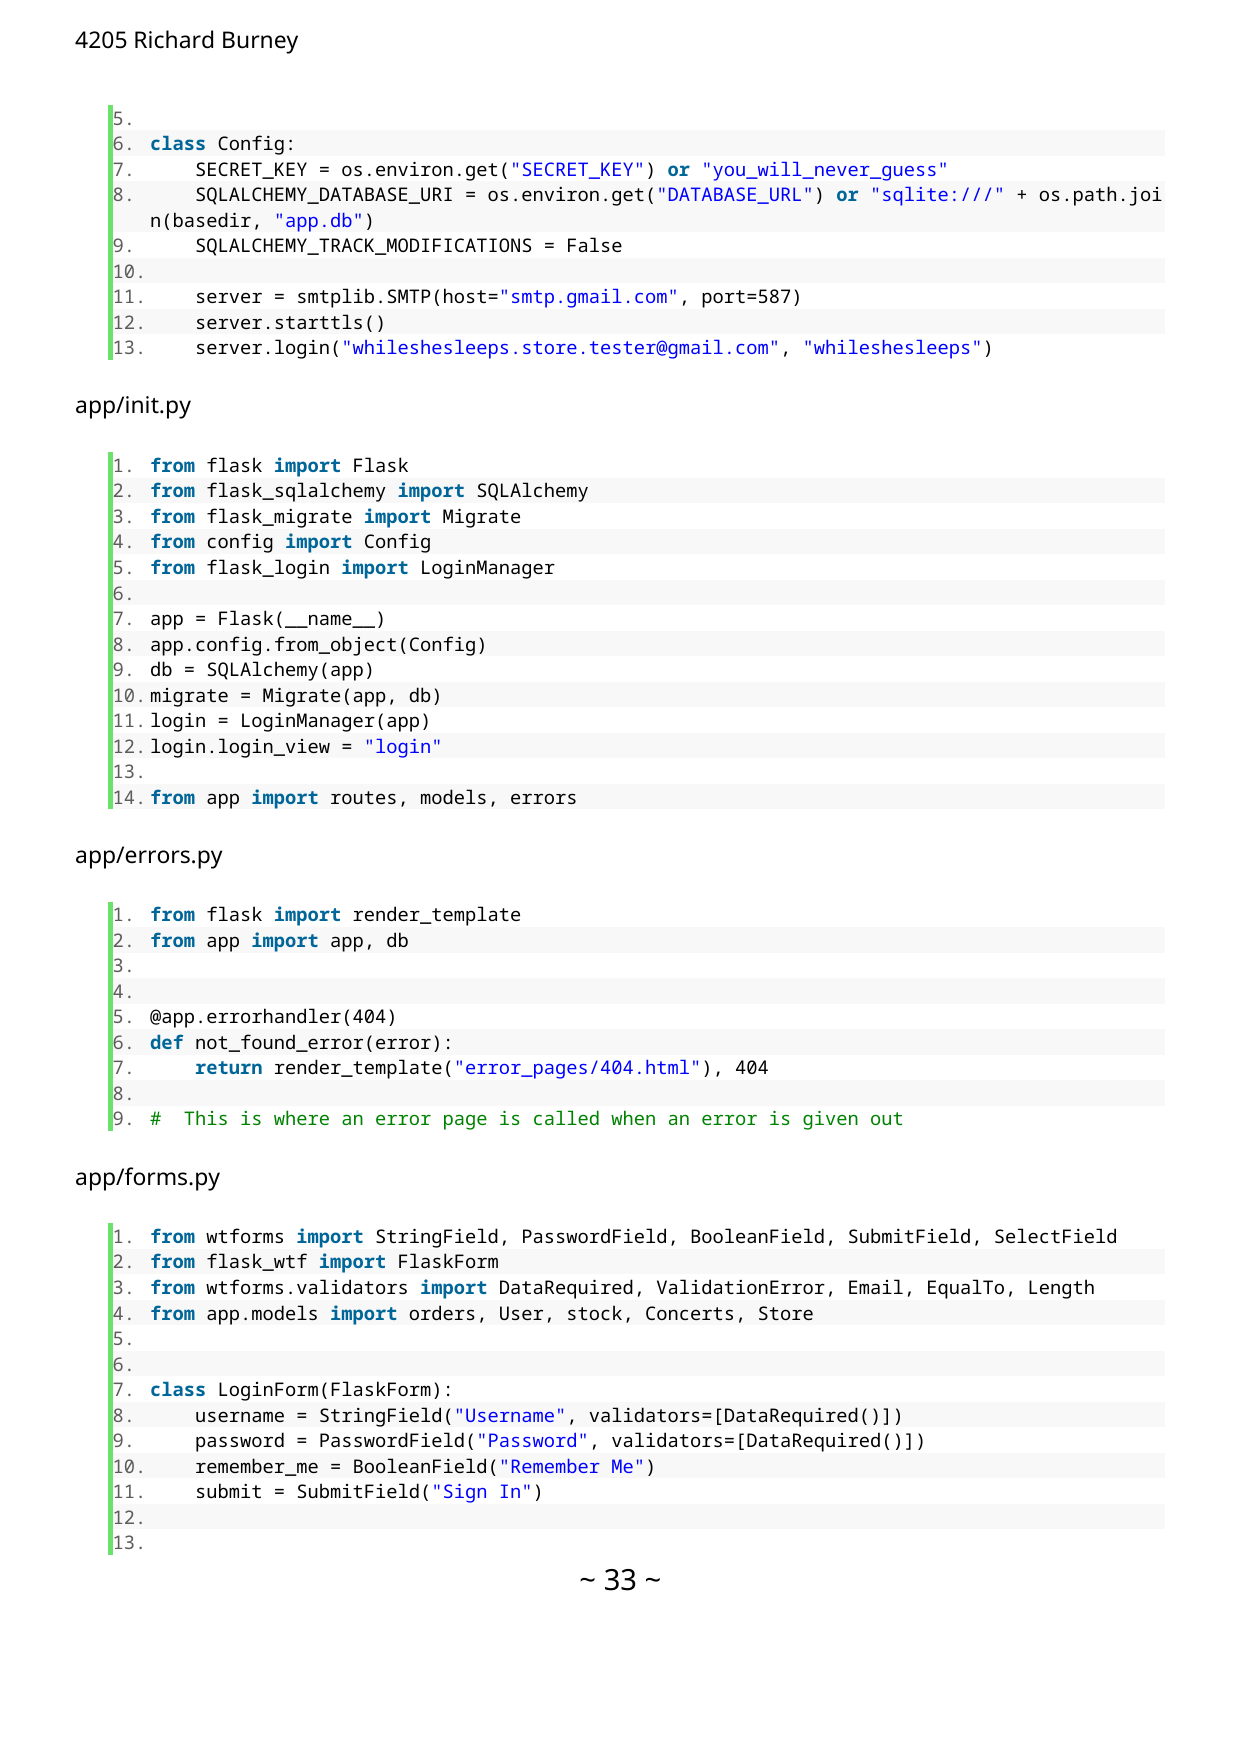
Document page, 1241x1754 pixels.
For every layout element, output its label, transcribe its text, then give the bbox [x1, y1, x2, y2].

list from flask_wtf import FlaskForm [113, 1249, 1165, 1274]
list username = StringField("Username", validators=[DataRequired()]) [113, 1402, 1165, 1427]
list from flask import Flask [113, 452, 1165, 478]
list from flask_login import LoginManager [113, 554, 1165, 580]
list from wtforms import StringField, PasswordField, BooleanField, SubmitField, SelectField [113, 1223, 1165, 1249]
list remember_me = BooleanField("Remember Me") [113, 1453, 1165, 1478]
list from flask import render_template [113, 902, 1165, 927]
list login.login_view = "login" [113, 733, 1165, 758]
list server = smtplib.SMTP(host="smtp.gmail.com", port=587) [113, 283, 1165, 309]
list submit = SubmitField("Sign In") [113, 1478, 1165, 1504]
list password = PasswordField("Password", validators=[DataRequired()]) [113, 1427, 1165, 1453]
list app.config.from_object(Config) [113, 631, 1165, 656]
list from flask_migrate import Migrate [113, 503, 1165, 529]
list SQLALCHEMY_DATABASE_URI = os.environ.get("DATABASE_URL") or "sqlite:///" + os.path.join(basedir, "app.db") [113, 181, 1165, 232]
text app/forms.py [75, 1160, 1165, 1192]
list SQLALCHEMY_TRACK_MODIFICATIONS = False [113, 232, 1165, 258]
list class Config: [113, 130, 1165, 156]
list from app.models import orders, User, stock, Concerts, Store [113, 1300, 1165, 1325]
list db = SQLAlchemy(app) [113, 656, 1165, 682]
list return render_template("error_pages/404.html"), 404 [113, 1055, 1165, 1080]
list from config import Config [113, 529, 1165, 554]
list from app import app, db [113, 927, 1165, 953]
text app/errors.py [75, 839, 1165, 870]
list from flask_sqlalchemy import SQLAlchemy [113, 478, 1165, 503]
list server.login("whileshesleeps.store.tester@gmail.com", "whileshesleeps") [113, 334, 1165, 360]
list # This is where an error page is called when an error is given out [113, 1106, 1165, 1131]
list migrate = Migrate(app, db) [113, 682, 1165, 707]
list app = Flask(__name__) [113, 605, 1165, 631]
list login = LoginManager(app) [113, 707, 1165, 733]
list server.starttls() [113, 309, 1165, 334]
list from wtforms.validators import DataRequired, ValidationError, Email, EqualTo, Length [113, 1274, 1165, 1300]
text app/init.py [75, 389, 1165, 421]
list def not_found_error(error): [113, 1029, 1165, 1055]
list @app.errorhandler(404) [113, 1004, 1165, 1029]
list SECRET_KEY = os.environ.get("SECRET_KEY") or "you_will_never_guess" [113, 156, 1165, 181]
list class LoginForm(FlaskForm): [113, 1376, 1165, 1402]
list from app import routes, models, errors [113, 784, 1165, 809]
